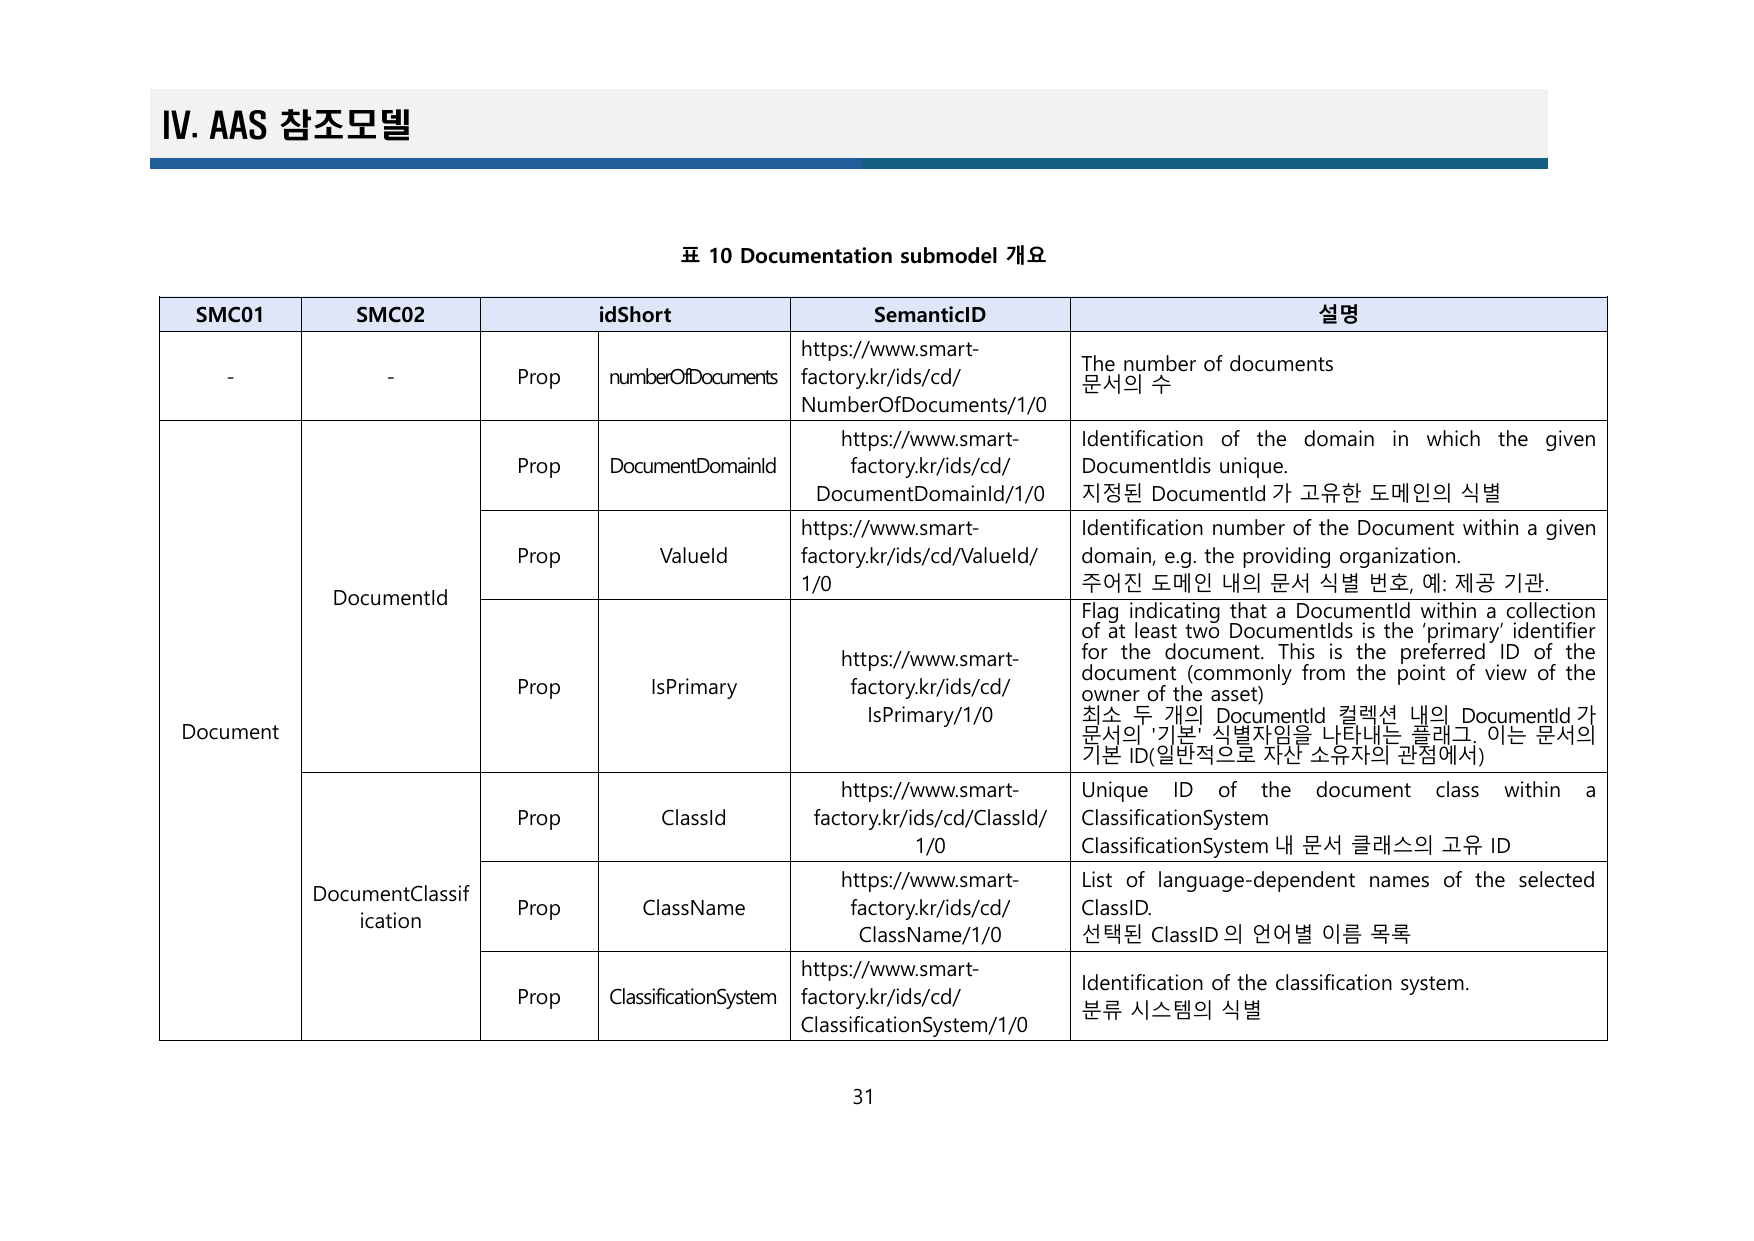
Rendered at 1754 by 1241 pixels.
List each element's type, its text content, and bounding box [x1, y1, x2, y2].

table_header SMC02 [302, 298, 480, 331]
table_cell Unique ID of the document class within a ClassificationSystem ClassificationSystem내 문서 클래스의 고유 ID [1071, 773, 1607, 861]
table_cell Prop [481, 952, 598, 1040]
table_cell - [302, 332, 480, 420]
table_header SemanticID [791, 298, 1070, 331]
table_cell ﻿﻿﻿https://www.smart-factory.kr/ids/cd/NumberOfDocuments/1/0 [791, 332, 1070, 420]
table_cell Prop [481, 600, 598, 772]
table_cell Prop [481, 332, 598, 420]
table_cell ClassName [599, 862, 790, 951]
table_header SMC01 [160, 298, 301, 331]
table_cell Prop [481, 862, 598, 951]
table_cell DocumentClassification [302, 773, 480, 1040]
table_cell - [160, 332, 301, 420]
table_cell Identification number of the Document within a given domain, e.g. the providing organization. 주어진 도메인 내의 문서 식별 번호, 예: 제공 기관. [1071, 511, 1607, 599]
table_cell ﻿﻿﻿https://www.smart-factory.kr/ids/cd/ClassificationSystem/1/0 [791, 952, 1070, 1040]
table_cell numberOfDocuments [599, 332, 790, 420]
table_cell ﻿﻿﻿https://www.smart-factory.kr/ids/cd/ClassId/1/0 [791, 773, 1070, 861]
table_header 설명 [1071, 298, 1607, 331]
table_cell DocumentDomainId [599, 421, 790, 509]
table_cell DocumentId [302, 421, 480, 772]
table_cell ValueId [599, 511, 790, 599]
table_cell Prop [481, 511, 598, 599]
table_cell List of language-dependent names of the selected ClassID. 선택된 ClassID의 언어별 이름 목록 [1071, 862, 1607, 951]
table_cell ﻿﻿﻿https://www.smart-factory.kr/ids/cd/ValueId/1/0 [791, 511, 1070, 599]
table_cell IsPrimary [599, 600, 790, 772]
table_cell ﻿﻿﻿https://www.smart-factory.kr/ids/cd/ClassName/1/0 [791, 862, 1070, 951]
table_cell Identification of the classification system. 분류 시스템의 식별 [1071, 952, 1607, 1040]
table_cell Identification of the domain in which the given DocumentIdis unique. 지정된 DocumentId가 고유한 도메인의 식별 [1071, 421, 1607, 509]
table_cell ﻿﻿﻿https://www.smart-factory.kr/ids/cd/DocumentDomainId/1/0 [791, 421, 1070, 509]
table_cell ClassId [599, 773, 790, 861]
table_cell Flag indicating that a DocumentId within a collection of at least two DocumentIds is the ‘primary’ identifier for the document. This is the preferred ID of the document (commonly from the point of view of the owner of the asset) 최소 두 개의 DocumentId 컬렉션 내의 DocumentId가 문서의 '기본' 식별자임을 나타내는 플래그. 이는 문서의 기본 ID(일반적으로 자산 소유자의 관점에서) [1071, 600, 1607, 772]
table_cell The number of documents 문서의 수 [1071, 332, 1607, 420]
table_cell ClassificationSystem [599, 952, 790, 1040]
table_cell Prop [481, 773, 598, 861]
table_cell Prop [481, 421, 598, 509]
table_cell Document [160, 421, 301, 1040]
table_header idShort [481, 298, 790, 331]
table_cell ﻿﻿﻿https://www.smart-factory.kr/ids/cd/IsPrimary/1/0 [791, 600, 1070, 772]
